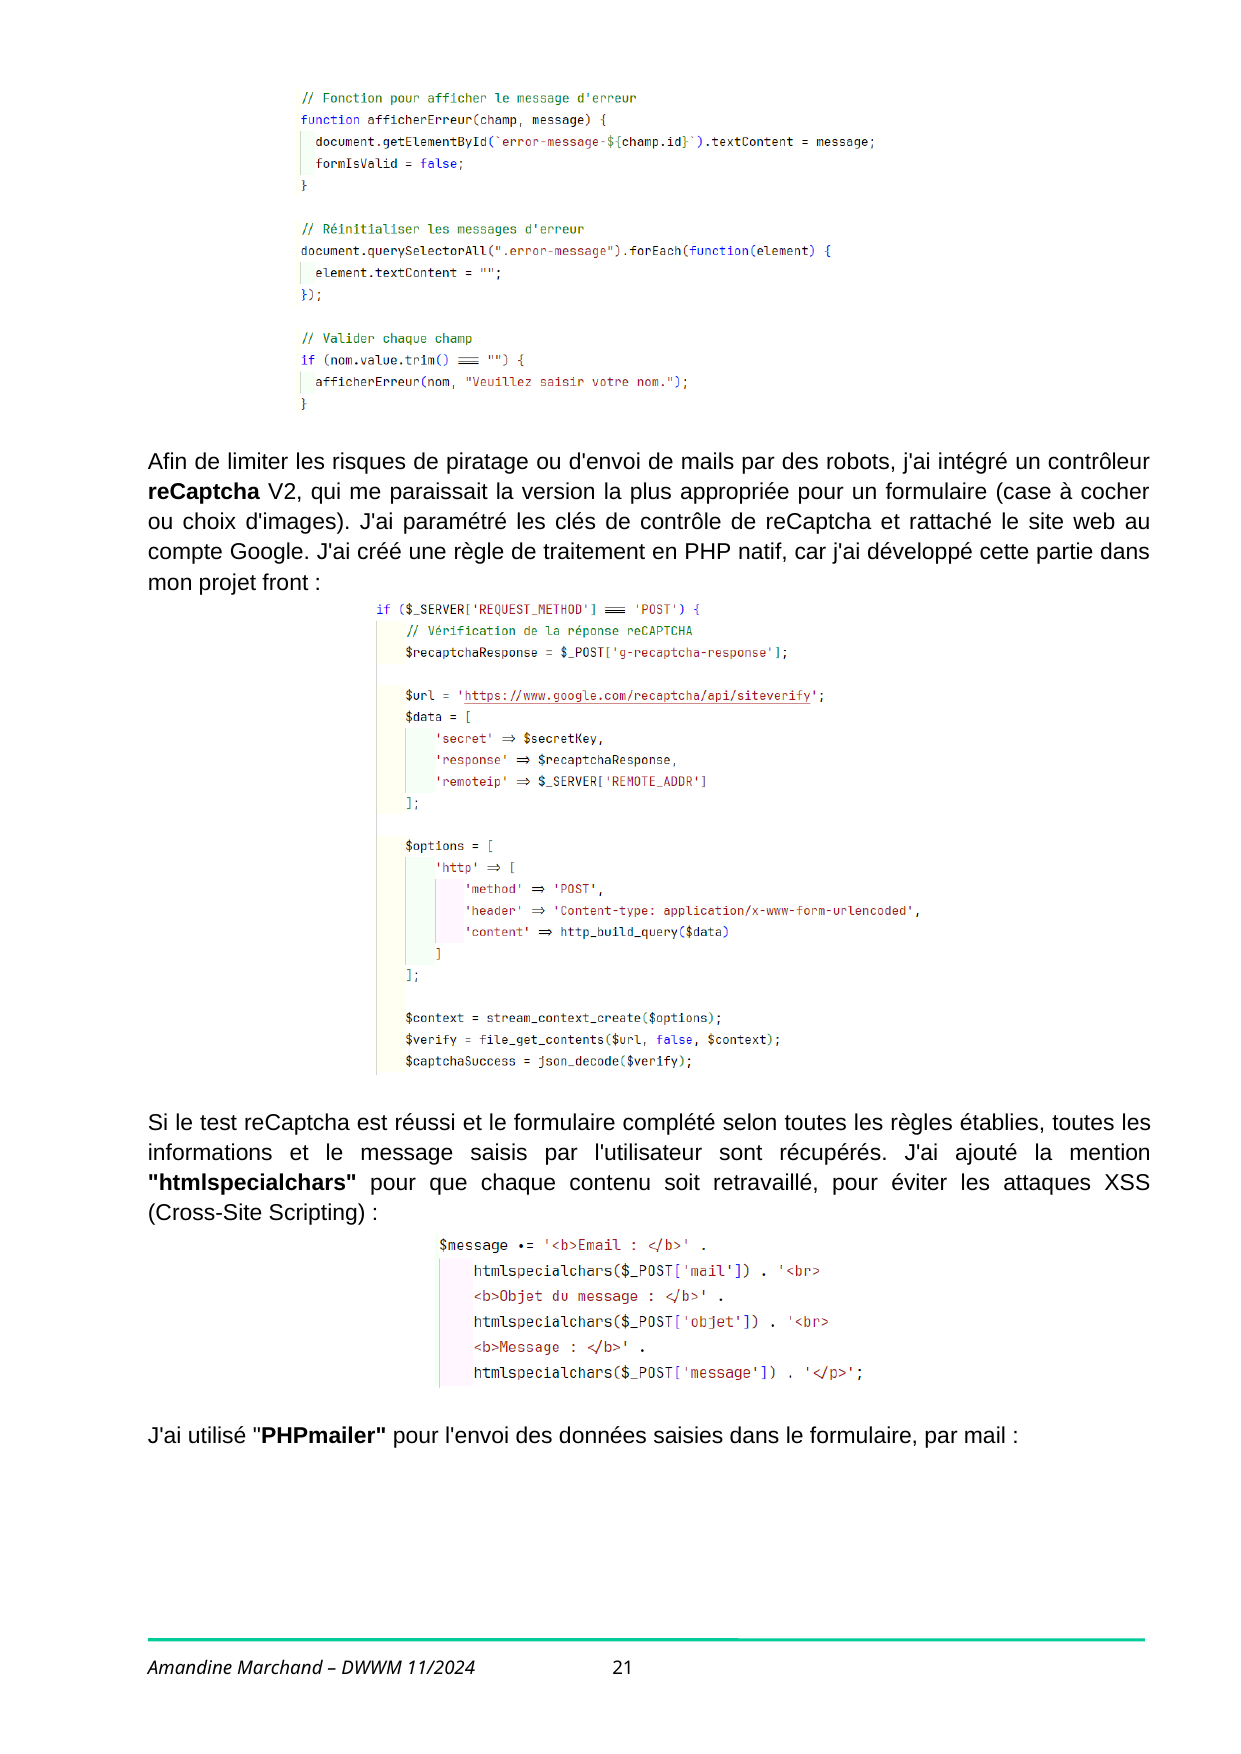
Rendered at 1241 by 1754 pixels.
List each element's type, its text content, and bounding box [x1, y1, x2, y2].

text Si le test reCaptcha est réussi et le formulaire complété selon toutes les règles établies, toutes les informations et le message saisis par l'utilisateur sont récupérés. J'ai ajouté la mention "htmlspecialchars" pour que chaque contenu soit retravaillé, pour éviter les attaques XSS (Cross-Site Scripting) : [148, 1109, 1152, 1226]
text Afin de limiter les risques de piratage ou d'envoi de mails par des robots, j'ai intégré un contrôleur reCaptcha V2, qui me paraissait la version la plus appropriée pour un formulaire (case à cocher ou choix d'images). J'ai paramétré les clés de contrôle de reCaptcha et rattaché le site web au compte Google. J'ai créé une règle de traitement en PHP natif, car j'ai développé cette partie dans mon projet front : [148, 448, 1152, 595]
picture [434, 1229, 865, 1388]
picture [295, 88, 876, 414]
text J'ai utilisé "PHPmailer" pour l'envoi des données saisies dans le formulaire, par mail : [148, 1422, 1152, 1448]
picture [374, 598, 925, 1075]
